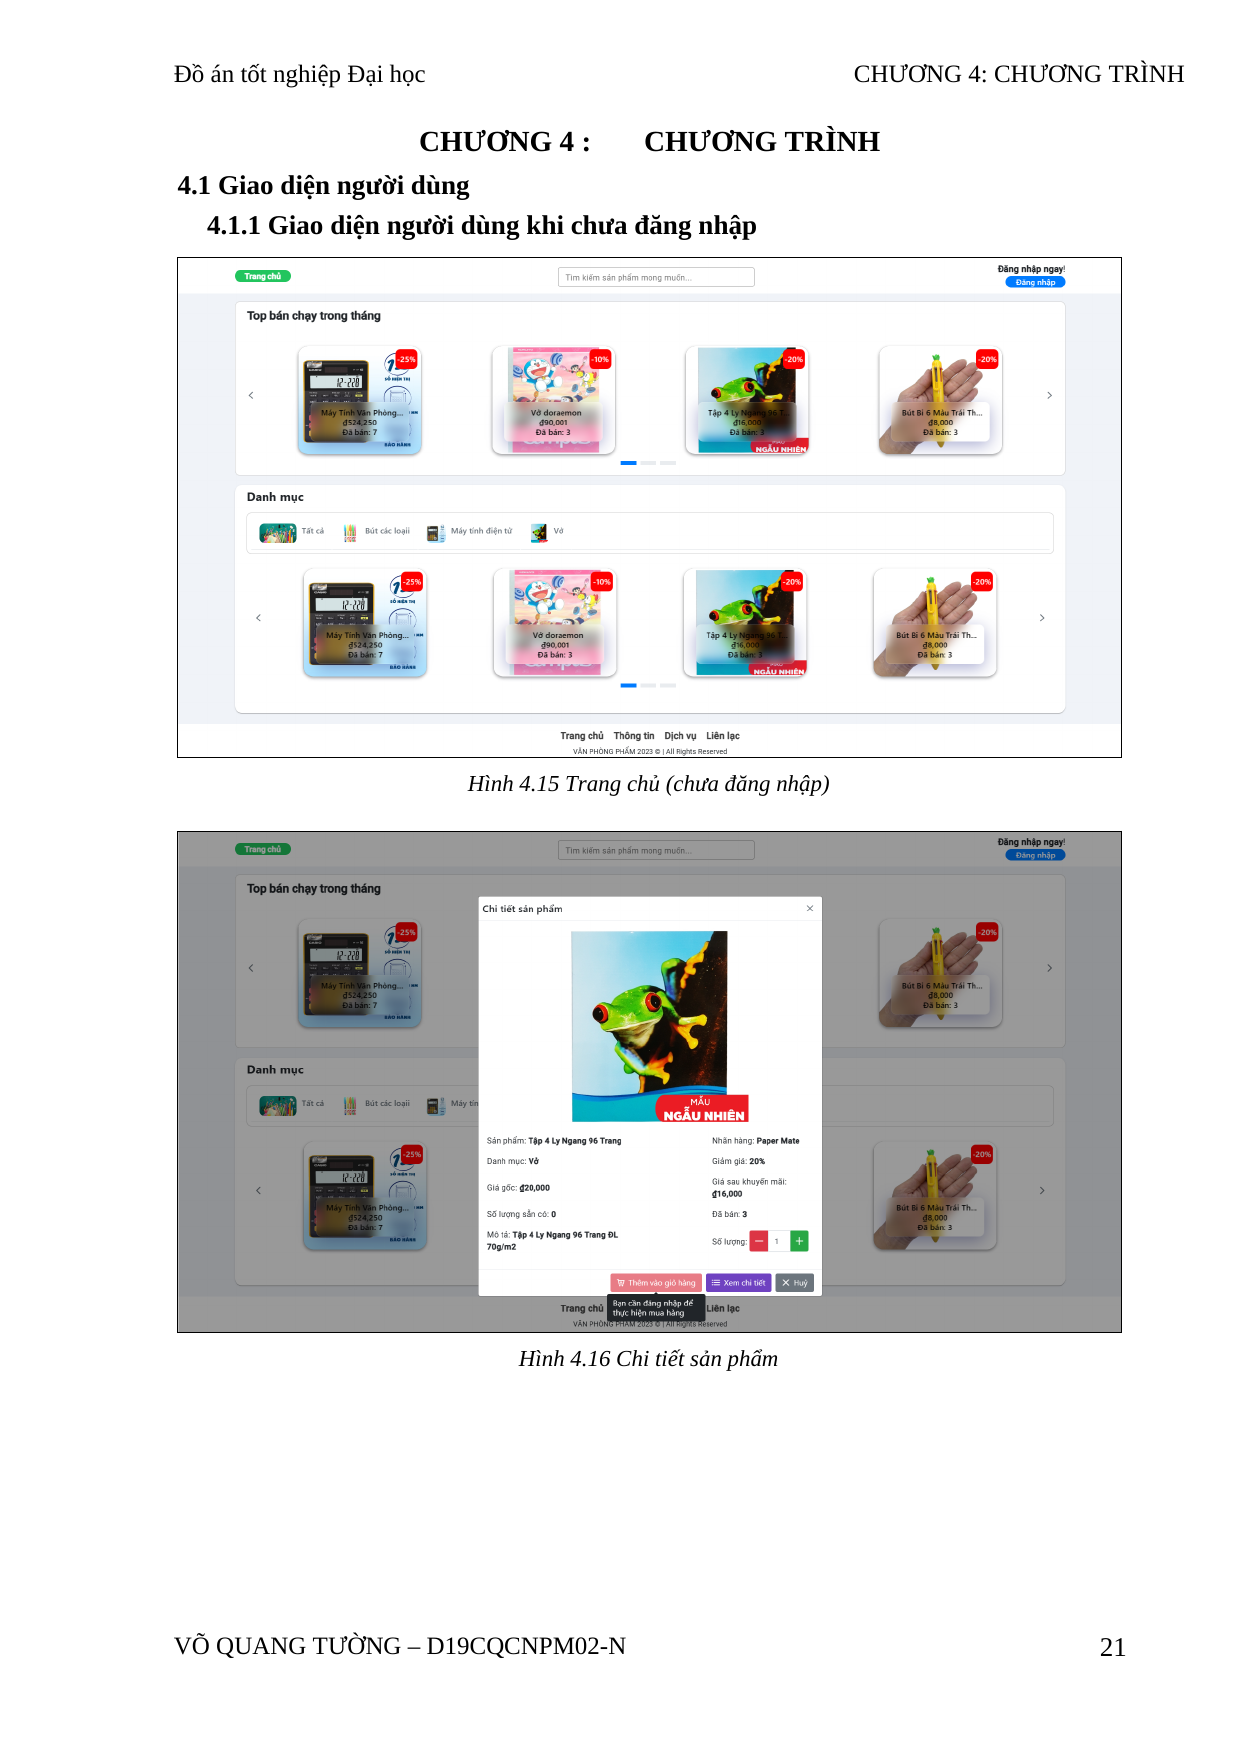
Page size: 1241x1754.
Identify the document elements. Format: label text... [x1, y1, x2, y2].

picture [178, 258, 1121, 757]
subtitle 4.1 Giao diện người dùng [177, 169, 1122, 200]
subtitle 4.1.1 Giao diện người dùng khi chưa đăng nhập [207, 209, 1122, 240]
picture [178, 832, 1121, 1332]
subtitle CHƯƠNG TRÌNH [177, 124, 1122, 158]
